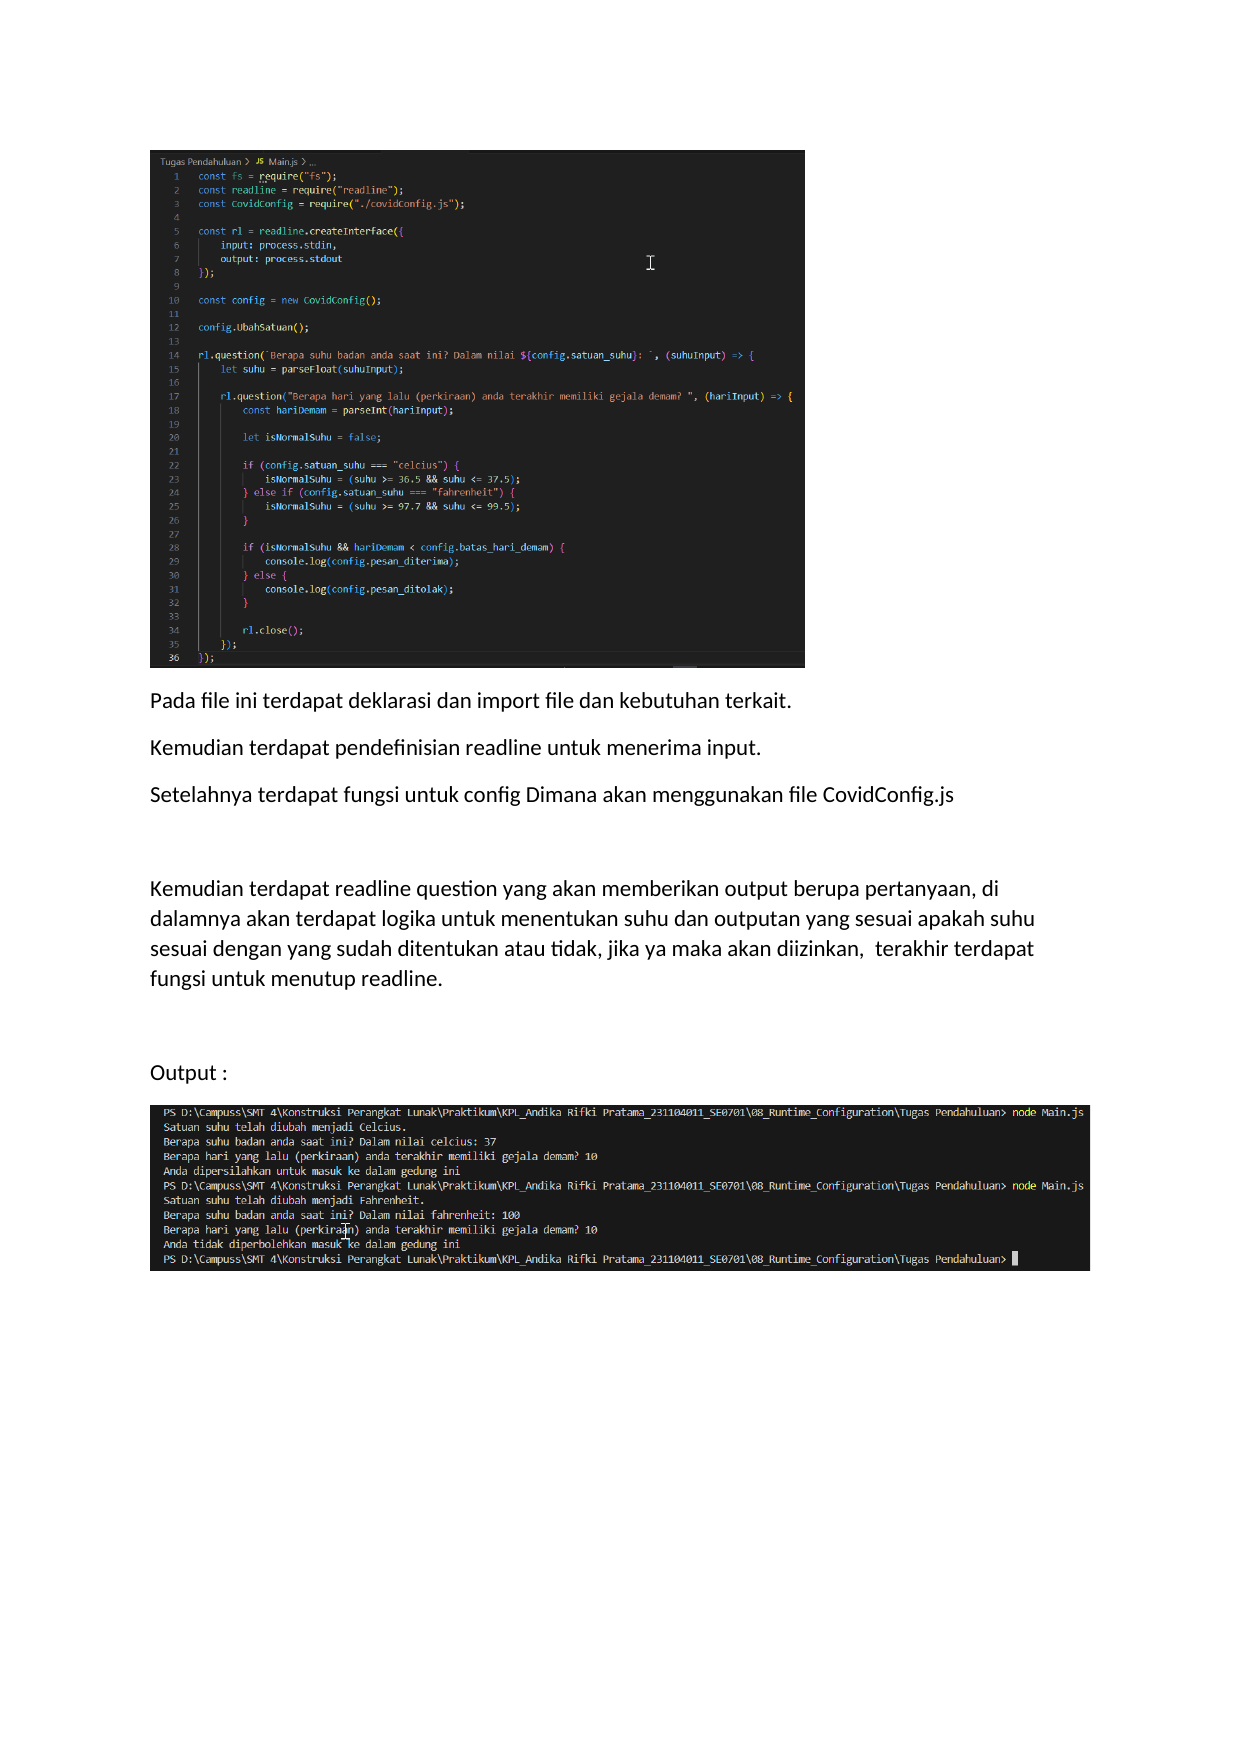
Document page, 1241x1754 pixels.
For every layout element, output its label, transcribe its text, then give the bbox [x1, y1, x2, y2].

text Output : [150, 1058, 1090, 1086]
text Kemudian terdapat pendefinisian readline untuk menerima input. [150, 733, 1090, 761]
text Kemudian terdapat readline question yang akan memberikan output berupa pertanyaan, di dalamnya akan terdapat logika untuk menentukan suhu dan outputan yang sesuai apakah suhu sesuai dengan yang sudah ditentukan atau tidak, jika ya maka akan diizinkan, terakhir terdapat fungsi untuk menutup readline. [150, 874, 1090, 992]
picture [150, 150, 805, 668]
picture [150, 1105, 1091, 1271]
text Setelahnya terdapat fungsi untuk config Dimana akan menggunakan file CovidConfig.js [150, 780, 1090, 808]
text Pada file ini terdapat deklarasi dan import file dan kebutuhan terkait. [150, 686, 1090, 714]
